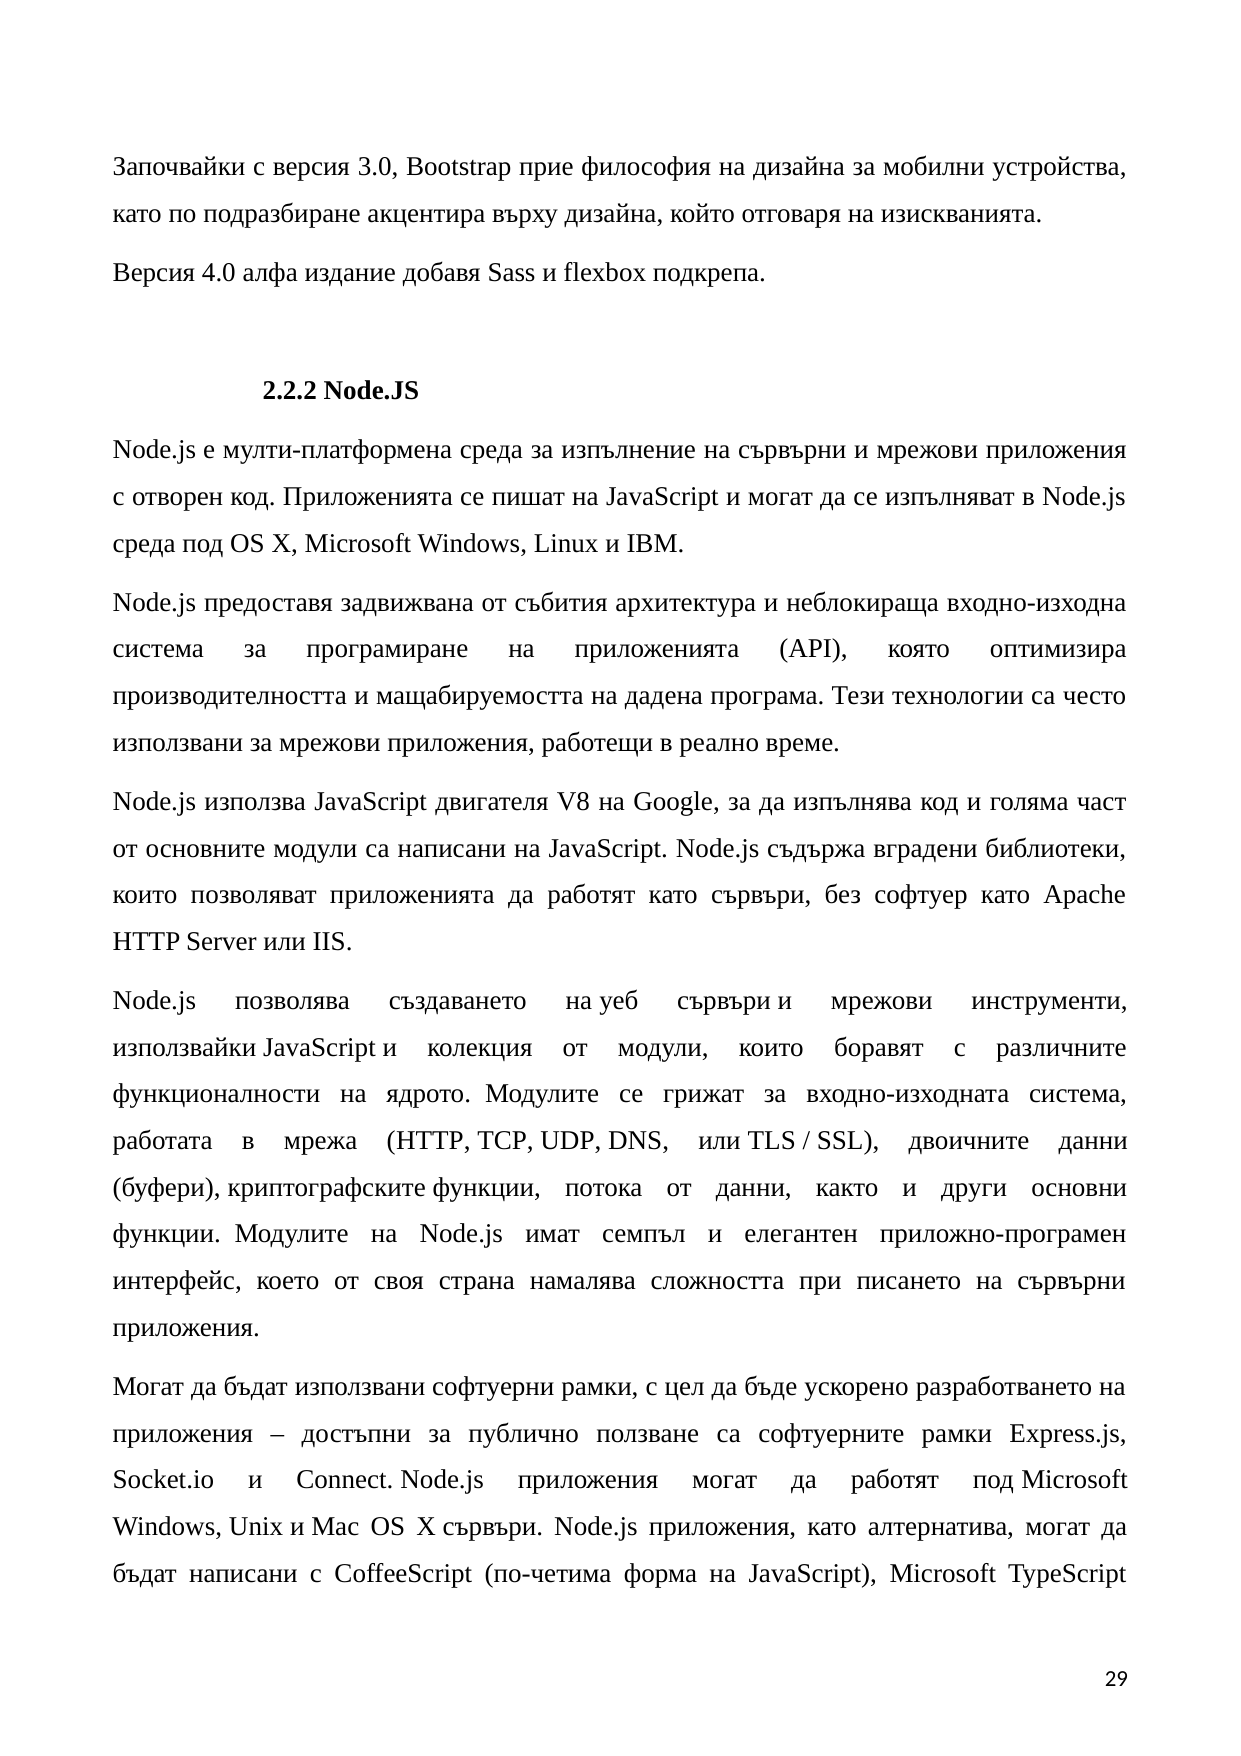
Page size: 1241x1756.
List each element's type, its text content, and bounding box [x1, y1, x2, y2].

text Node.js позволява създаването на уеб сървъри и мрежови инструменти, използвайки JavaScript и колекция от модули, които боравят с различните функционалности на ядрото. Модулите се грижат за входно-изходната система, работата в мрежа (HTTP, TCP, UDP, DNS, или TLS / SSL), двоичните данни (буфери), криптографските функции, потока от данни, както и други основни функции. Модулите на Node.js имат семпъл и елегантен приложно-програмен интерфейс, което от своя страна намалява сложността при писането на сървърни приложения. [112, 984, 1128, 1342]
text Node.js използва JavaScript двигателя V8 на Google, за да изпълнява код и голяма част от основните модули са написани на JavaScript. Node.js съдържа вградени библиотеки, които позволяват приложенията да работят като сървъри, без софтуер като Apache HTTP Server или IIS. [112, 785, 1128, 956]
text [112, 1370, 1128, 1588]
text 2.2.2 Node.JS [187, 374, 1128, 405]
text Node.js предоставя задвижвана от събития архитектура и неблокираща входно-изходна система за програмиране на приложенията (API), която оптимизира производителността и мащaбируемостта на дадена програма. Тези технологии са често използвани за мрежови приложения, работещи в реално време. [112, 586, 1128, 757]
text Версия 4.0 алфа издание добавя Sass и flexbox подкрепа. [112, 256, 1128, 287]
text Започвайки с версия 3.0, Bootstrap прие философия на дизайна за мобилни устройства, като по подразбиране акцентира върху дизайна, който отговаря на изискванията. [112, 150, 1128, 228]
text Node.js е мулти-платформена среда за изпълнение на сървърни и мрежови приложения с отворен код. Приложенията се пишат на JavaScript и могат да се изпълняват в Node.js среда под OS X, Microsoft Windows, Linux и IBM. [112, 433, 1128, 558]
